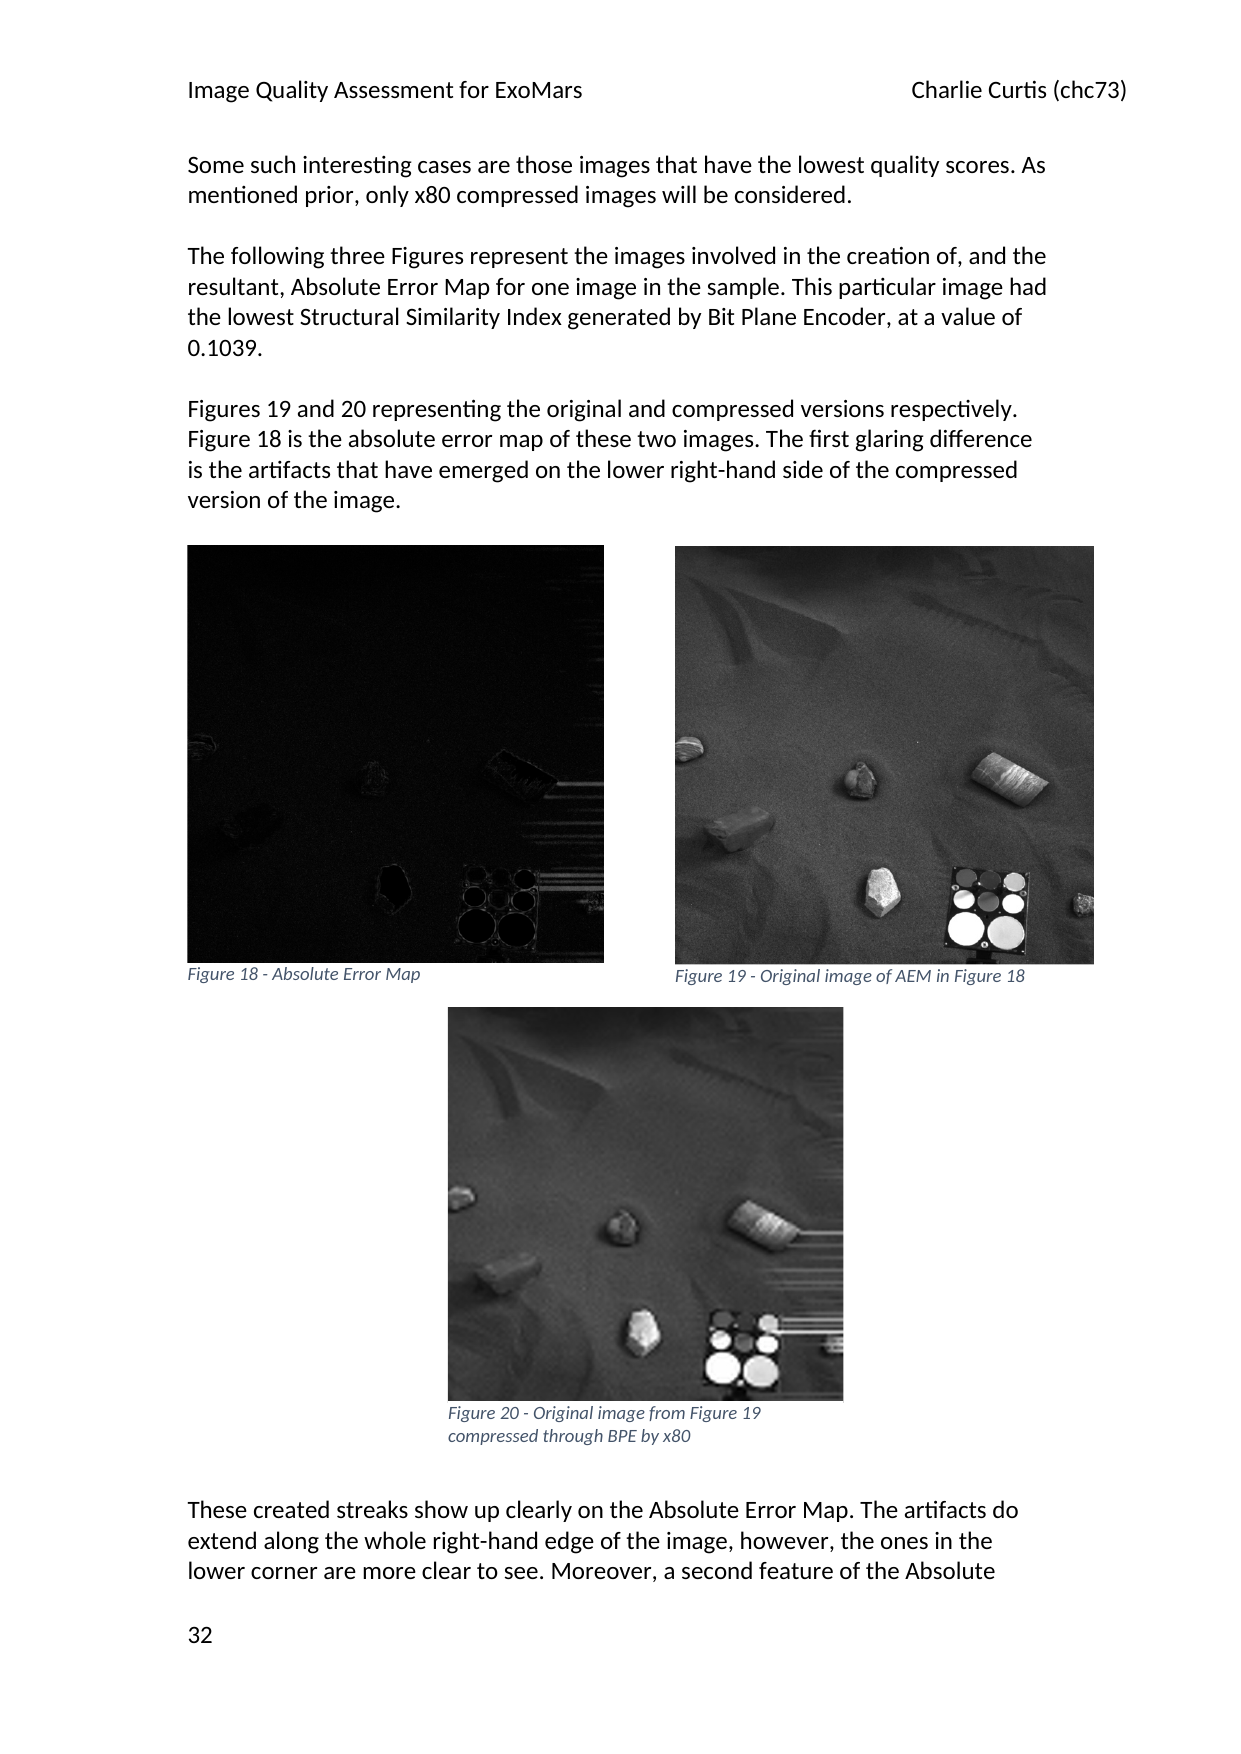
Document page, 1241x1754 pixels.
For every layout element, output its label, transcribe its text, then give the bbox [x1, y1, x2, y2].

picture [187, 545, 604, 963]
picture [447, 1007, 844, 1401]
text Figure 18 - Absolute Error Map [187, 962, 1053, 985]
picture [675, 546, 1094, 964]
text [187, 1494, 1053, 1586]
text The following three Figures represent the images involved in the creation of, and the resultant, Absolute Error Map for one image in the sample. This particular image had the lowest Structural Similarity Index generated by Bit Plane Encoder, at a value of 0.1039. [187, 240, 1053, 362]
text Figures 19 and 20 representing the original and compressed versions respectively. Figure 18 is the absolute error map of these two images. The first glaring difference is the artifacts that have emerged on the lower right-hand side of the compressed version of the image. [187, 393, 1053, 515]
text Some such interesting cases are those images that have the lowest quality scores. As mentioned prior, only x80 compressed images will be considered. [187, 149, 1053, 210]
